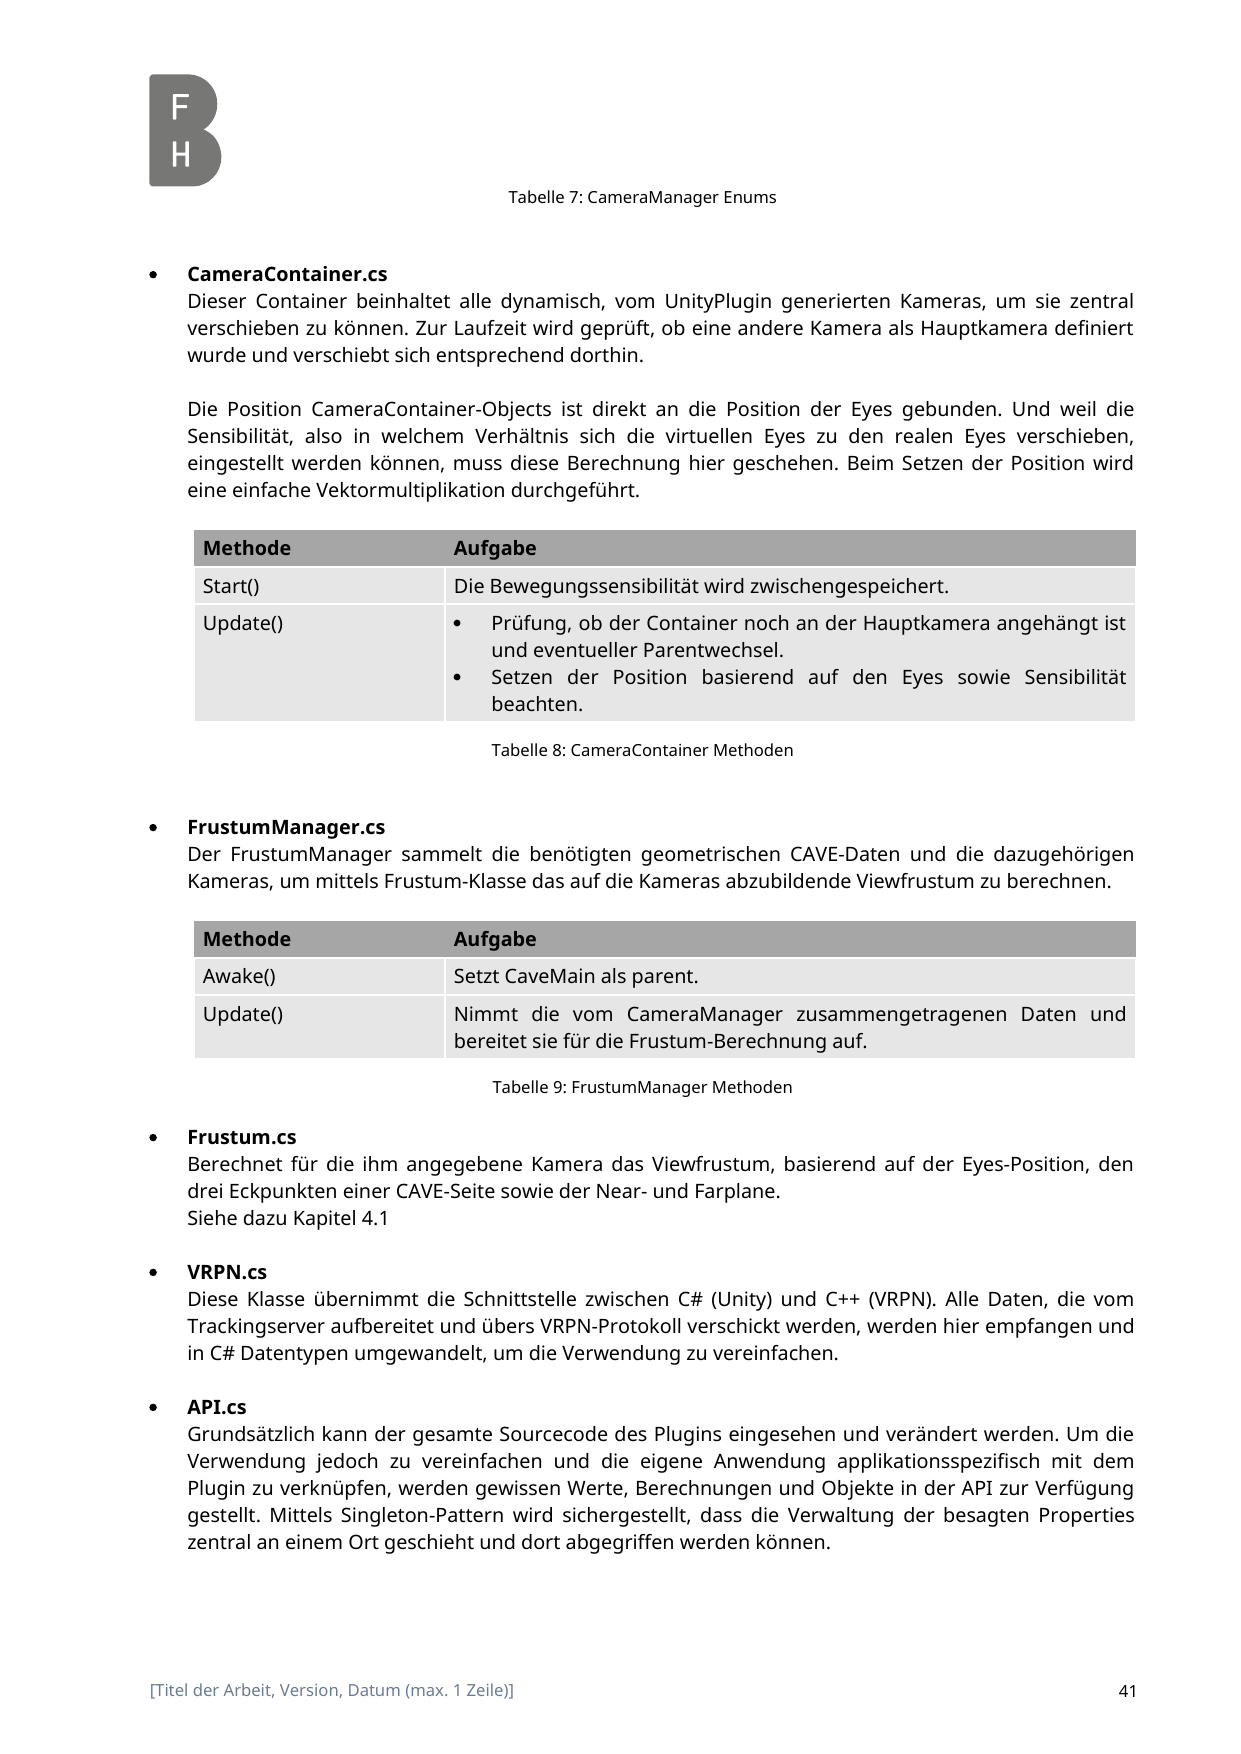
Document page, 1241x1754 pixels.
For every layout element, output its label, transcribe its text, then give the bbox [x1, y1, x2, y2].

table_cell Setzt CaveMain als parent. [446, 959, 1135, 994]
text Siehe dazu Kapitel 4.1 [187, 1204, 1136, 1231]
table_cell Awake() [195, 959, 444, 994]
table_header Aufgabe [445, 530, 1136, 566]
list API.cs [149, 1393, 1136, 1420]
text Diese Klasse übernimmt die Schnittstelle zwischen C# (Unity) und C++ (VRPN). Alle Daten, die vom Trackingserver aufbereitet und übers VRPN-Protokoll verschickt werden, werden hier empfangen und in C# Datentypen umgewandelt, um die Verwendung zu vereinfachen. [187, 1285, 1136, 1366]
table_header Aufgabe [445, 921, 1136, 957]
text Tabelle 7: CameraManager Enums [149, 183, 1136, 208]
list VRPN.cs [149, 1258, 1136, 1285]
list CameraContainer.cs [149, 261, 1136, 287]
text Der FrustumManager sammelt die benötigten geometrischen CAVE-Daten und die dazugehörigen Kameras, um mittels Frustum-Klasse das auf die Kameras abzubildende Viewfrustum zu berechnen. [187, 840, 1136, 894]
text Tabelle 9: FrustumManager Methoden [149, 1073, 1136, 1098]
list Grundsätzlich kann der gesamte Sourcecode des Plugins eingesehen und verändert werden. Um die Verwendung jedoch zu vereinfachen und die eigene Anwendung applikationsspezifisch mit dem Plugin zu verknüpfen, werden gewissen Werte, Berechnungen und Objekte in der API zur Verfügung gestellt. Mittels Singleton-Pattern wird sichergestellt, dass die Verwaltung der besagten Properties zentral an einem Ort geschieht und dort abgegriffen werden können. [187, 1420, 1136, 1555]
table_cell Die Bewegungssensibilität wird zwischengespeichert. [446, 568, 1135, 603]
table_cell Start() [195, 568, 444, 603]
table_cell Prüfung, ob der Container noch an der Hauptkamera angehängt ist und eventueller Parentwechsel. Setzen der Position basierend auf den Eyes sowie Sensibilität beachten. [446, 605, 1135, 721]
text Tabelle 8: CameraContainer Methoden [149, 736, 1136, 761]
text Die Position CameraContainer-Objects ist direkt an die Position der Eyes gebunden. Und weil die Sensibilität, also in welchem Verhältnis sich die virtuellen Eyes zu den realen Eyes verschieben, eingestellt werden können, muss diese Berechnung hier geschehen. Beim Setzen der Position wird eine einfache Vektormultiplikation durchgeführt. [187, 395, 1136, 503]
table_cell Update() [195, 996, 444, 1058]
table_cell Update() [195, 605, 444, 721]
list FrustumManager.cs [149, 813, 1136, 840]
table_header Methode [194, 530, 445, 566]
text Berechnet für die ihm angegebene Kamera das Viewfrustum, basierend auf der Eyes-Position, den drei Eckpunkten einer CAVE-Seite sowie der Near- und Farplane. [187, 1150, 1136, 1204]
list Frustum.cs [149, 1123, 1136, 1150]
text Dieser Container beinhaltet alle dynamisch, vom UnityPlugin generierten Kameras, um sie zentral verschieben zu können. Zur Laufzeit wird geprüft, ob eine andere Kamera als Hauptkamera definiert wurde und verschiebt sich entsprechend dorthin. [187, 287, 1136, 368]
table_header Methode [194, 921, 445, 957]
table_cell Nimmt die vom CameraManager zusammengetragenen Daten und bereitet sie für die Frustum-Berechnung auf. [446, 996, 1135, 1058]
